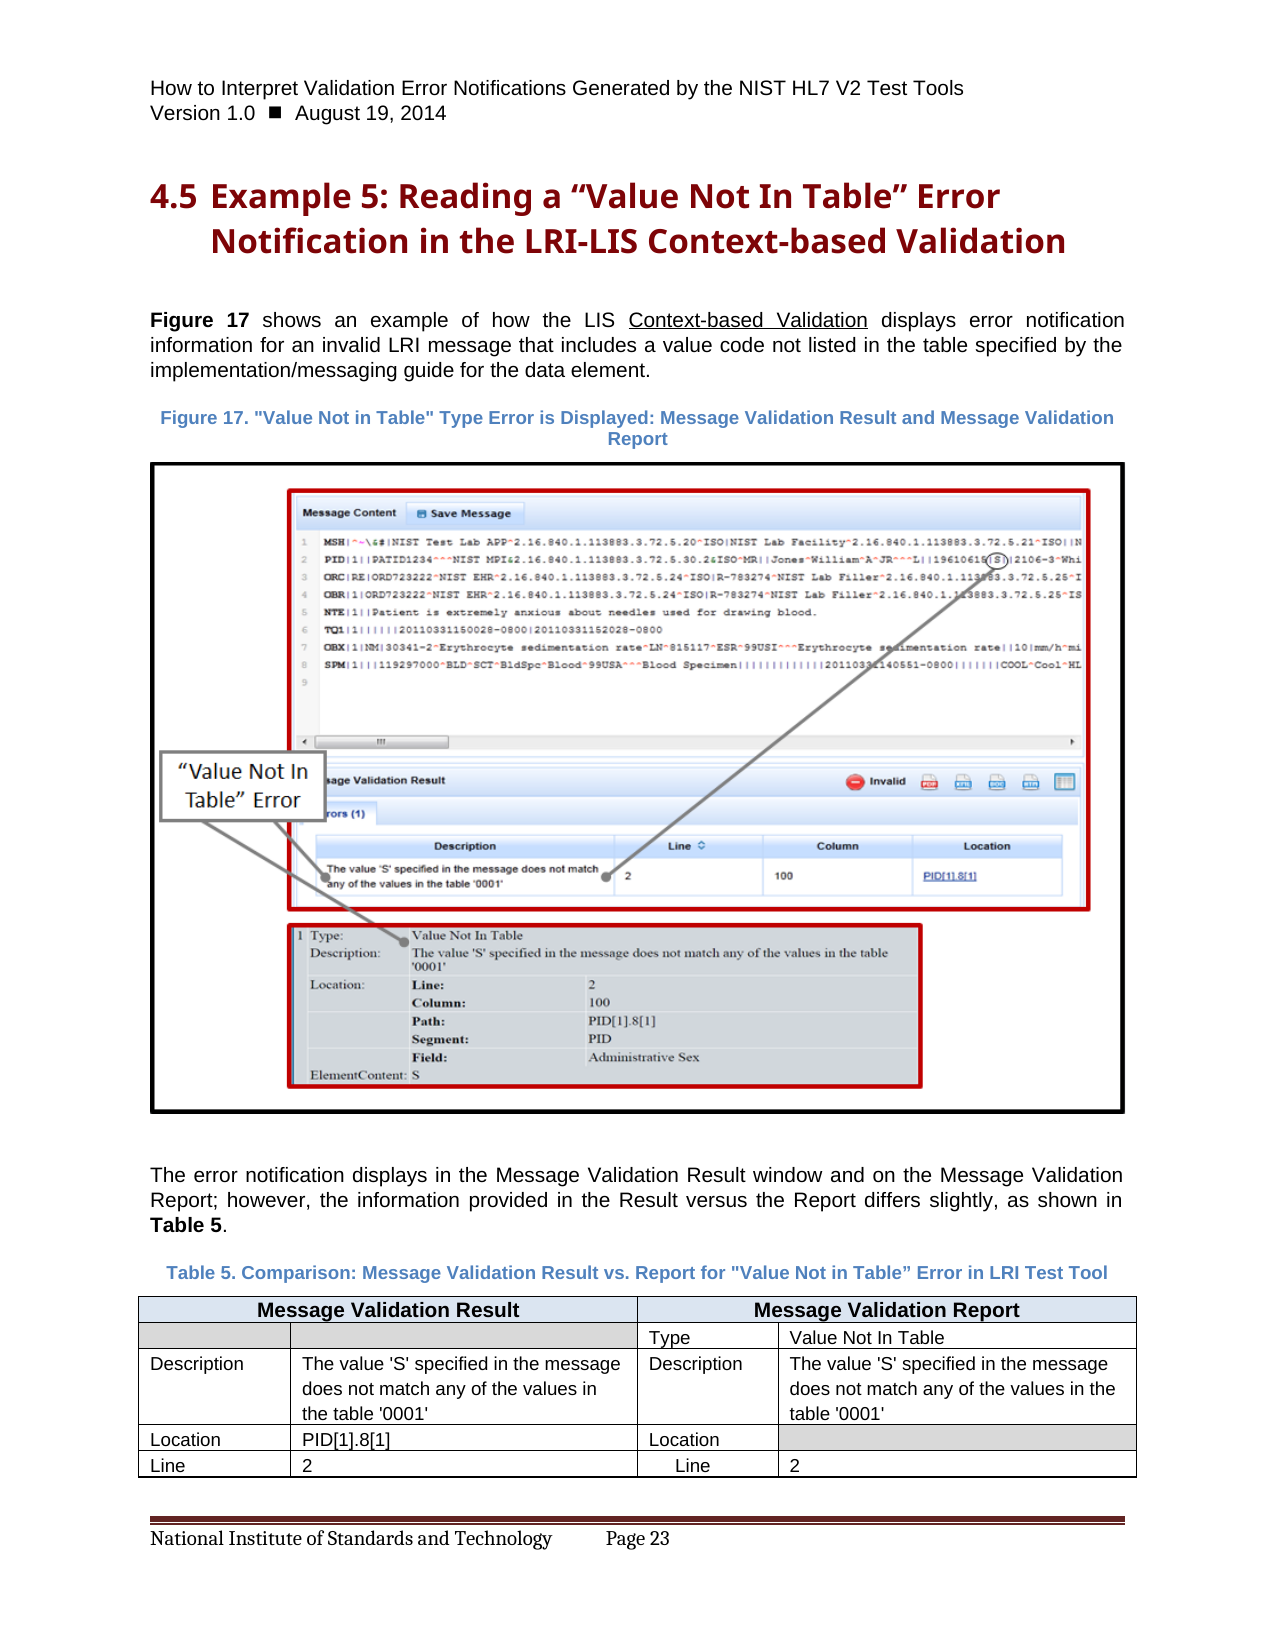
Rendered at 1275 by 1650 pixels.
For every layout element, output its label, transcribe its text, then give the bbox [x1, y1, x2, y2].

table_cell The value 'S' specified in the message does not match any of the values in the table '0001' [291, 1349, 637, 1424]
table_cell The value 'S' specified in the message does not match any of the values in the table '0001' [779, 1349, 1136, 1424]
text The error notification displays in the Message Validation Result window and on the Message Validation Report; however, the information provided in the Result versus the Report differs slightly, as shown in Table 5. [150, 1162, 1125, 1237]
picture [150, 462, 1125, 1114]
text Table 5. Comparison: Message Validation Result vs. Report for "Value Not in Table” Error in LRI Test Tool [150, 1262, 1125, 1284]
table_cell Type [638, 1323, 778, 1348]
text Figure 17 shows an example of how the LIS Context-based Validation displays error notification information for an invalid LRI message that includes a value code not listed in the table specified by the implementation/messaging guide for the data element. [150, 306, 1125, 381]
table_cell Line [638, 1451, 778, 1476]
subtitle Example 5: Reading a “Value Not In Table” Error Notification in the LRI-LIS Context-based Validation [150, 173, 1125, 264]
table_cell [139, 1323, 290, 1348]
table_cell Value Not In Table [779, 1323, 1136, 1348]
table_cell Location [139, 1425, 290, 1450]
table_header Message Validation Report [638, 1297, 1136, 1322]
table_cell [779, 1425, 1136, 1450]
table_cell [291, 1323, 637, 1348]
table_cell Location [638, 1425, 778, 1450]
table_header Message Validation Result [139, 1297, 637, 1322]
table_cell PID[1].8[1] [291, 1425, 637, 1450]
table_cell 2 [291, 1451, 637, 1476]
table_cell 2 [779, 1451, 1136, 1476]
table_cell Line [139, 1451, 290, 1476]
table_cell Description [638, 1349, 778, 1424]
table_cell Description [139, 1349, 290, 1424]
text Figure 17. "Value Not in Table" Type Error is Displayed: Message Validation Result and Message Validation Report [150, 406, 1125, 449]
